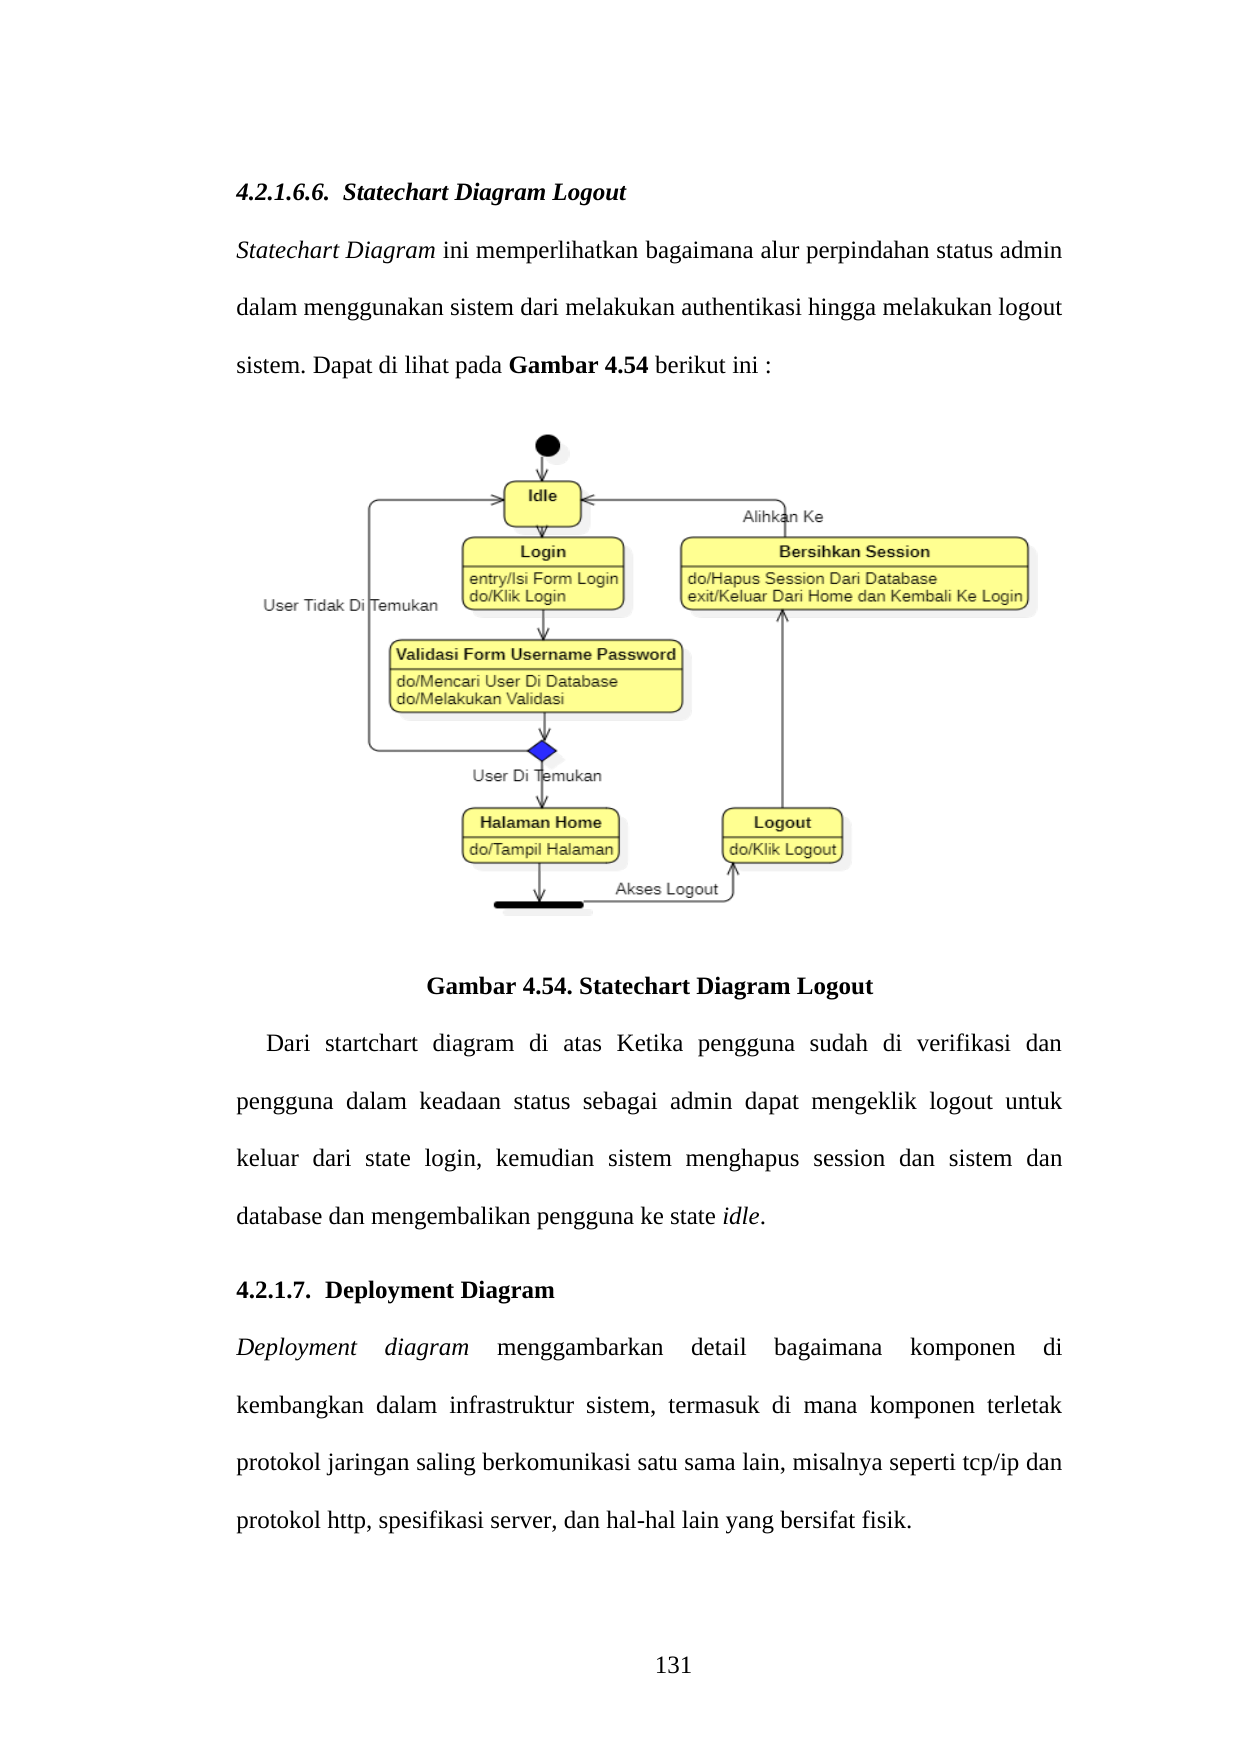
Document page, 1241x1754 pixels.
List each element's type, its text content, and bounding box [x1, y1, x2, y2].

text Dari startchart diagram di atas Ketika pengguna sudah di verifikasi dan pengguna dalam keadaan status sebagai admin dapat mengeklik logout untuk keluar dari state login, kemudian sistem menghapus session dan sistem dan database dan mengembalikan pengguna ke state idle. [236, 1028, 1063, 1229]
subtitle Deployment Diagram [236, 1275, 1063, 1304]
picture [252, 423, 1048, 926]
subtitle Statechart Diagram Logout [236, 177, 1063, 206]
text Deployment diagram menggambarkan detail bagaimana komponen di kembangkan dalam infrastruktur sistem, termasuk di mana komponen terletak protokol jaringan saling berkomunikasi satu sama lain, misalnya seperti tcp/ip dan protokol http, spesifikasi server, dan hal-hal lain yang bersifat fisik. [236, 1332, 1063, 1534]
